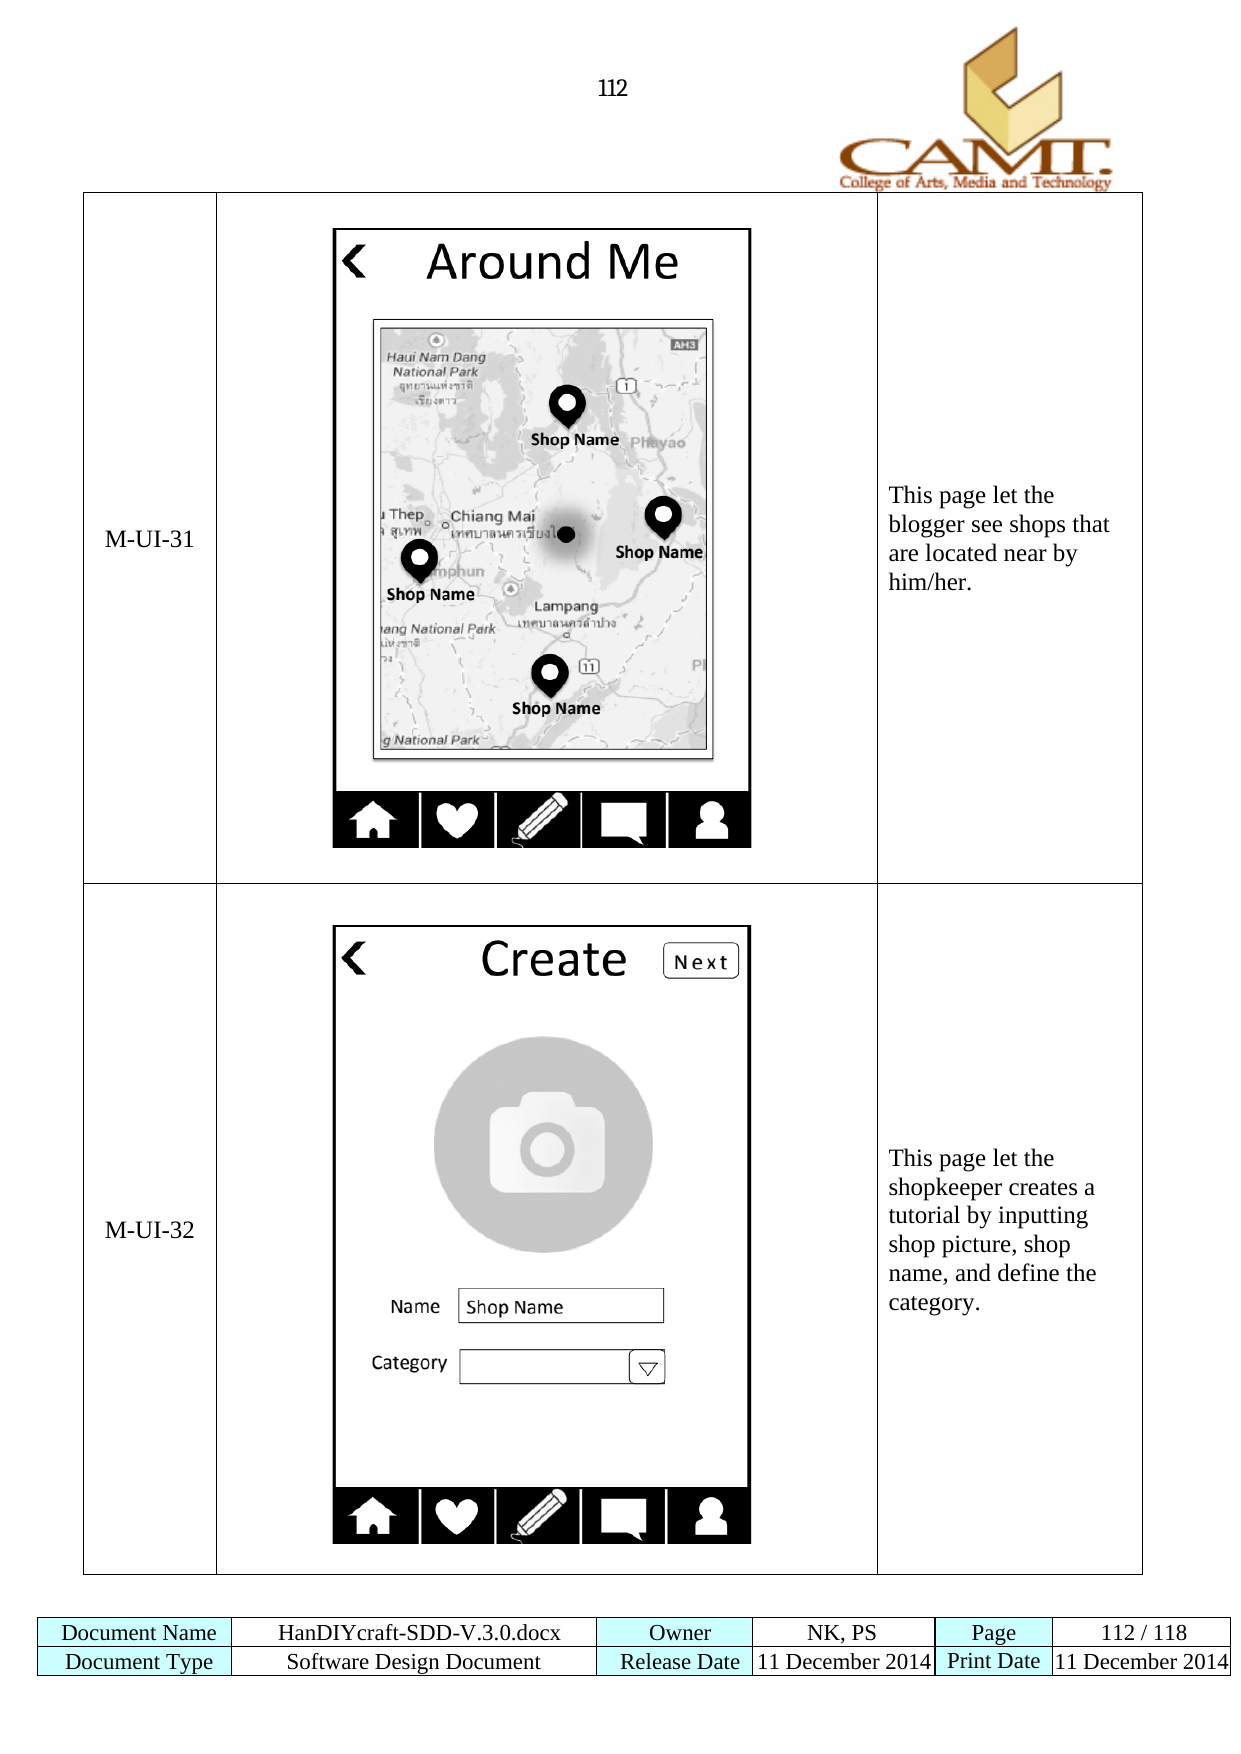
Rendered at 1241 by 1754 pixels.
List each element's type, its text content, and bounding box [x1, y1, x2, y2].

table_cell [217, 884, 877, 1574]
table_cell M-UI-31 [84, 193, 216, 883]
table_cell This page let the blogger see shops that are located near by him/her. [878, 193, 1142, 883]
table_cell M-UI-32 [84, 884, 216, 1574]
picture [755, 18, 1221, 207]
table_cell This page let the shopkeeper creates a tutorial by inputting shop picture, shop name, and define the category. [878, 884, 1142, 1574]
table_cell [217, 193, 877, 883]
